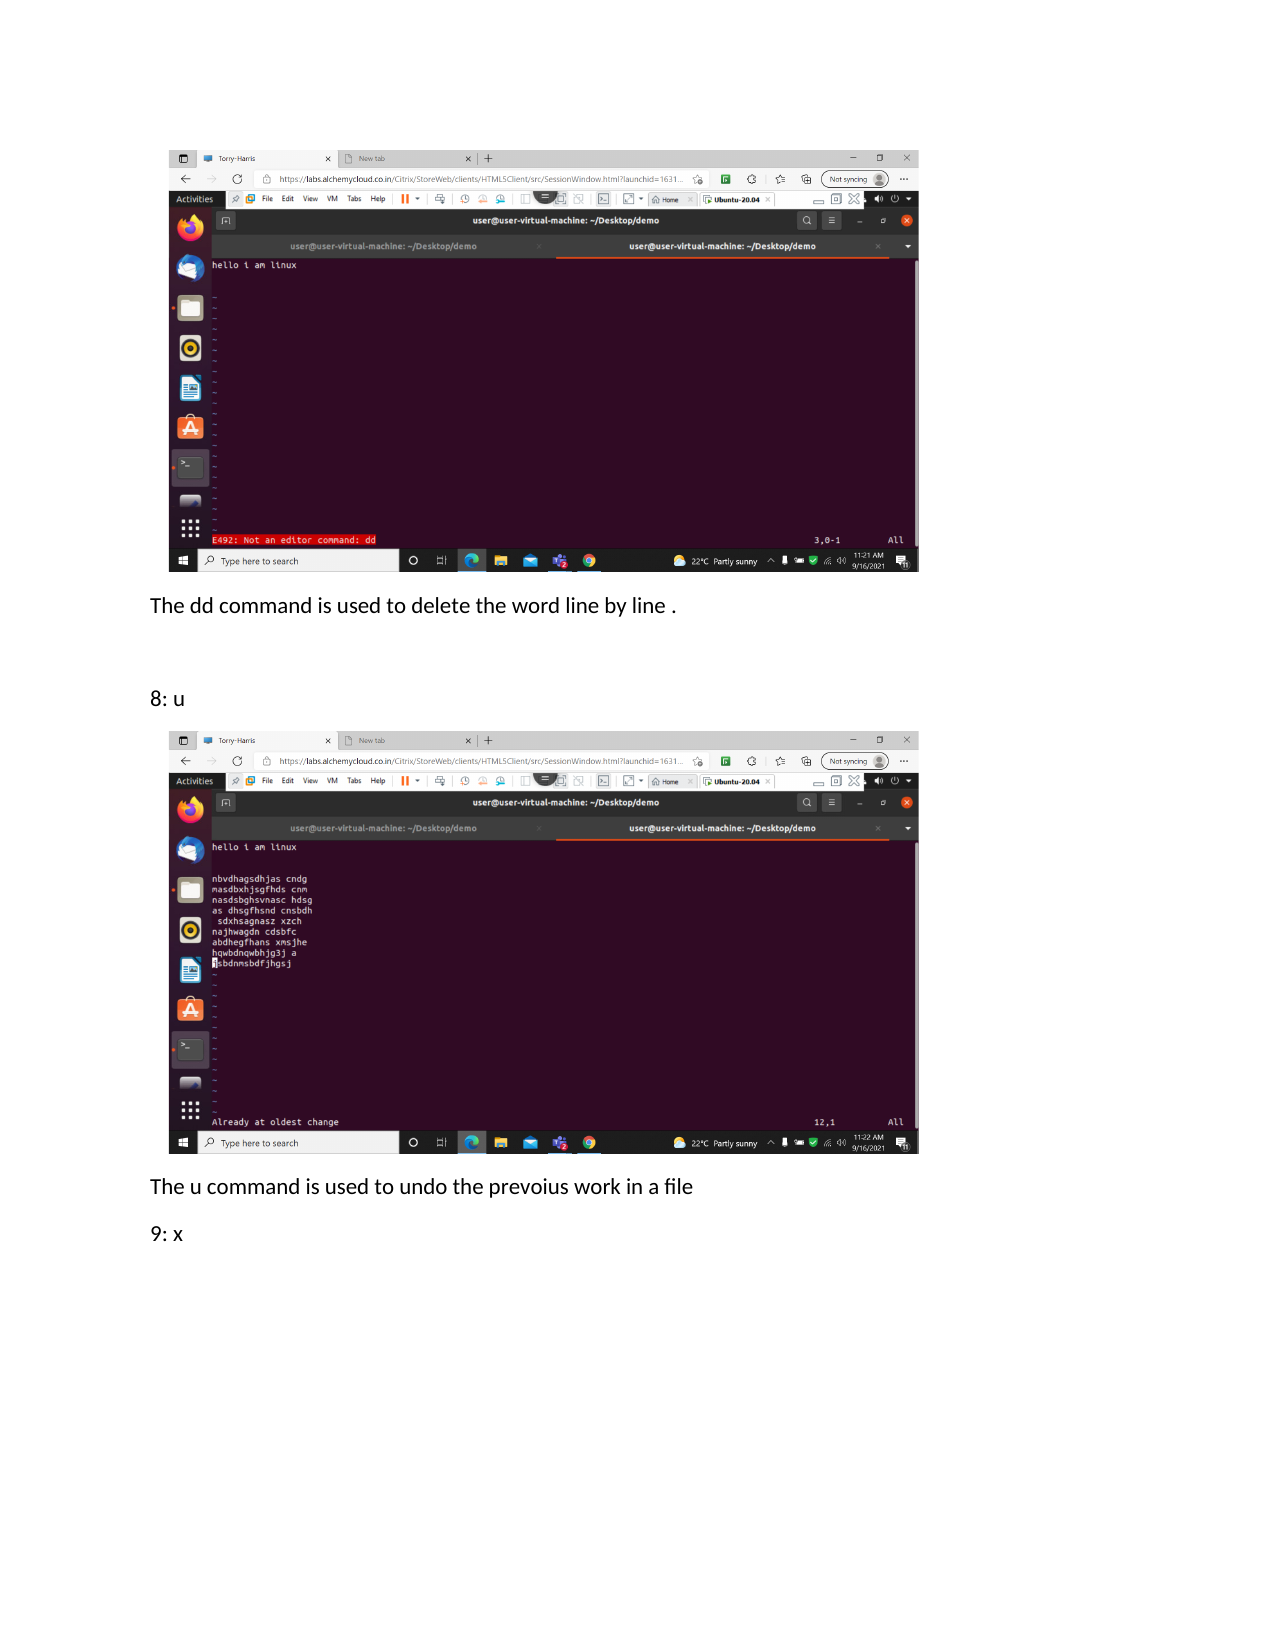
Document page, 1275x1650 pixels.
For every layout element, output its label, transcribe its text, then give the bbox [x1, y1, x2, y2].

text The u command is used to undo the prevoius work in a file [150, 1172, 1125, 1200]
text The dd command is used to delete the word line by line . [150, 591, 1125, 619]
text 8: u [150, 684, 1125, 712]
text 9: x [150, 1219, 1125, 1247]
